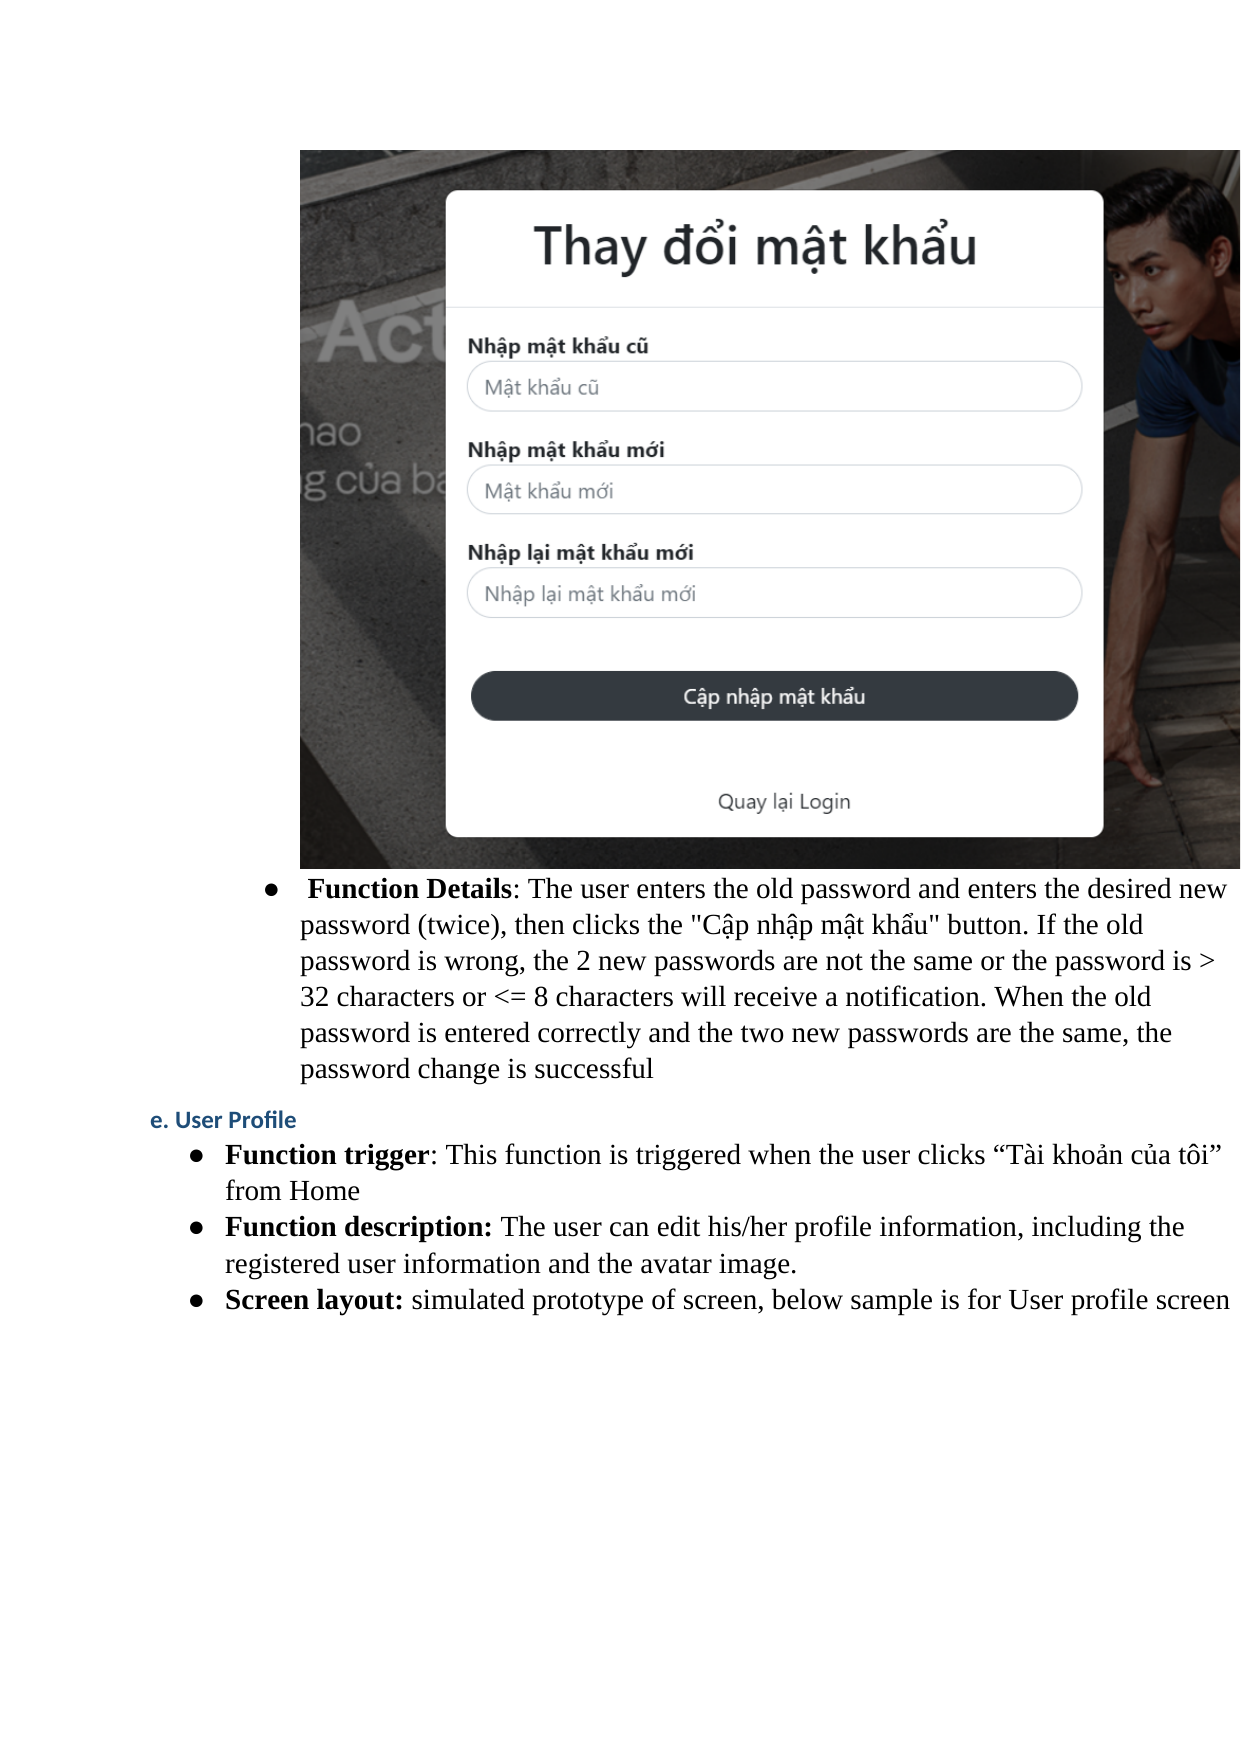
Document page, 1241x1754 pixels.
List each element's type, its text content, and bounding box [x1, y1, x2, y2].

list Function description: The user can edit his/her profile information, including the registered user information and the avatar image. [187, 1209, 1240, 1279]
list Function Details: The user enters the old password and enters the desired new password (twice), then clicks the "Cập nhập mật khẩu" button. If the old password is wrong, the 2 new passwords are not the same or the password is > 32 characters or <= 8 characters will receive a notification. When the old password is entered correctly and the two new passwords are the same, the password change is successful [262, 871, 1240, 1085]
list Function trigger: This function is triggered when the user clicks “Tài khoản của tôi” from Home [187, 1137, 1240, 1207]
picture [300, 150, 1241, 869]
list Screen layout: simulated prototype of screen, below sample is for User profile screen [187, 1282, 1240, 1315]
subtitle e. User Profile [150, 1104, 1240, 1135]
